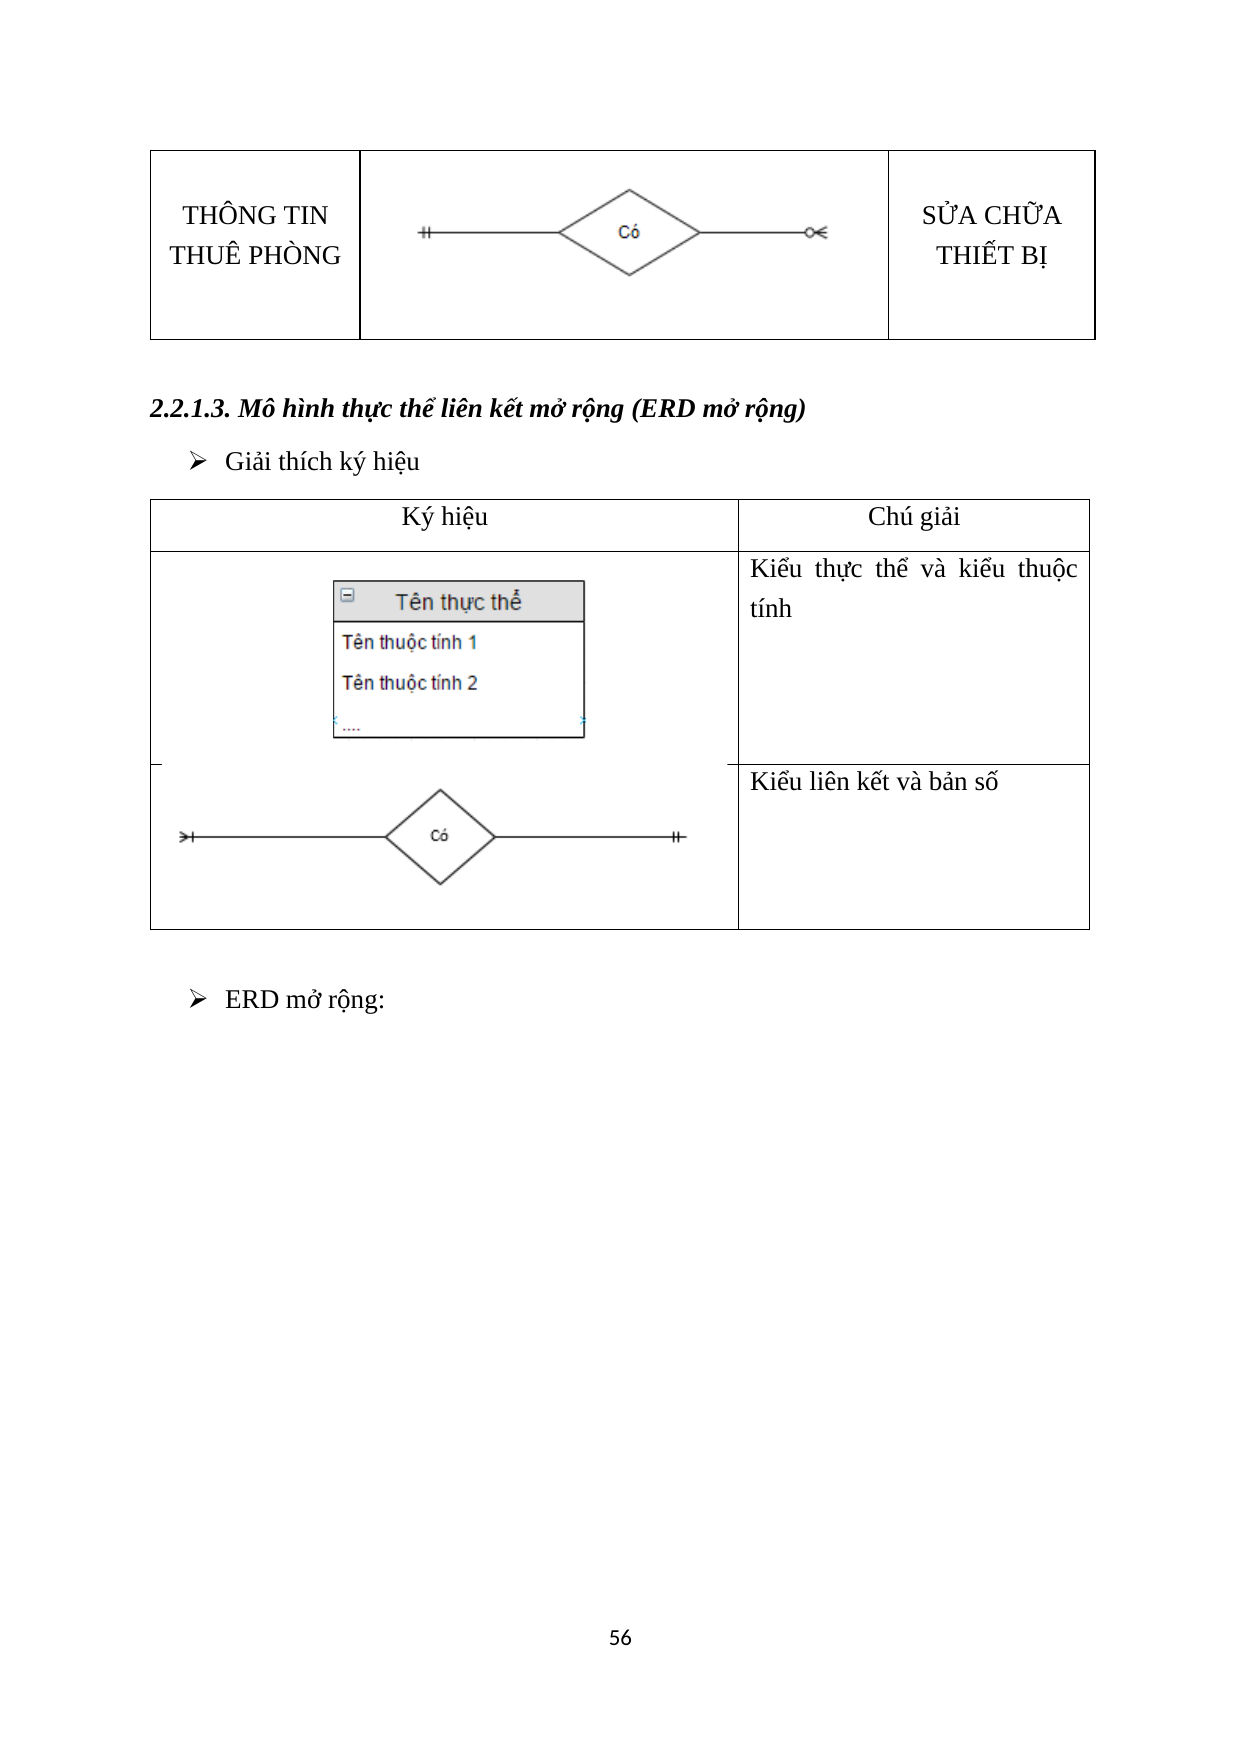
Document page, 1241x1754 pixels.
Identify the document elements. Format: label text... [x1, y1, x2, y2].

list ERD mở rộng: [187, 983, 1090, 1014]
table_cell Kiểu thực thể và kiểu thuộc tính [739, 552, 1089, 764]
picture [333, 580, 586, 741]
table_cell [151, 765, 738, 929]
list Giải thích ký hiệu [187, 445, 1090, 477]
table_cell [151, 151, 359, 338]
subtitle 2.2.1.3. Mô hình thực thể liên kết mở rộng (ERD mở rộng) [150, 392, 1090, 424]
table_cell [151, 552, 738, 764]
table_cell Kiểu liên kết và bản số [739, 765, 1089, 929]
table_header Chú giải [739, 500, 1089, 551]
table_cell SỬA CHỮA THIẾT BỊ [889, 151, 1094, 338]
picture [377, 151, 872, 319]
table_cell [361, 151, 888, 338]
table_header Ký hiệu [151, 500, 738, 551]
picture [161, 764, 728, 909]
